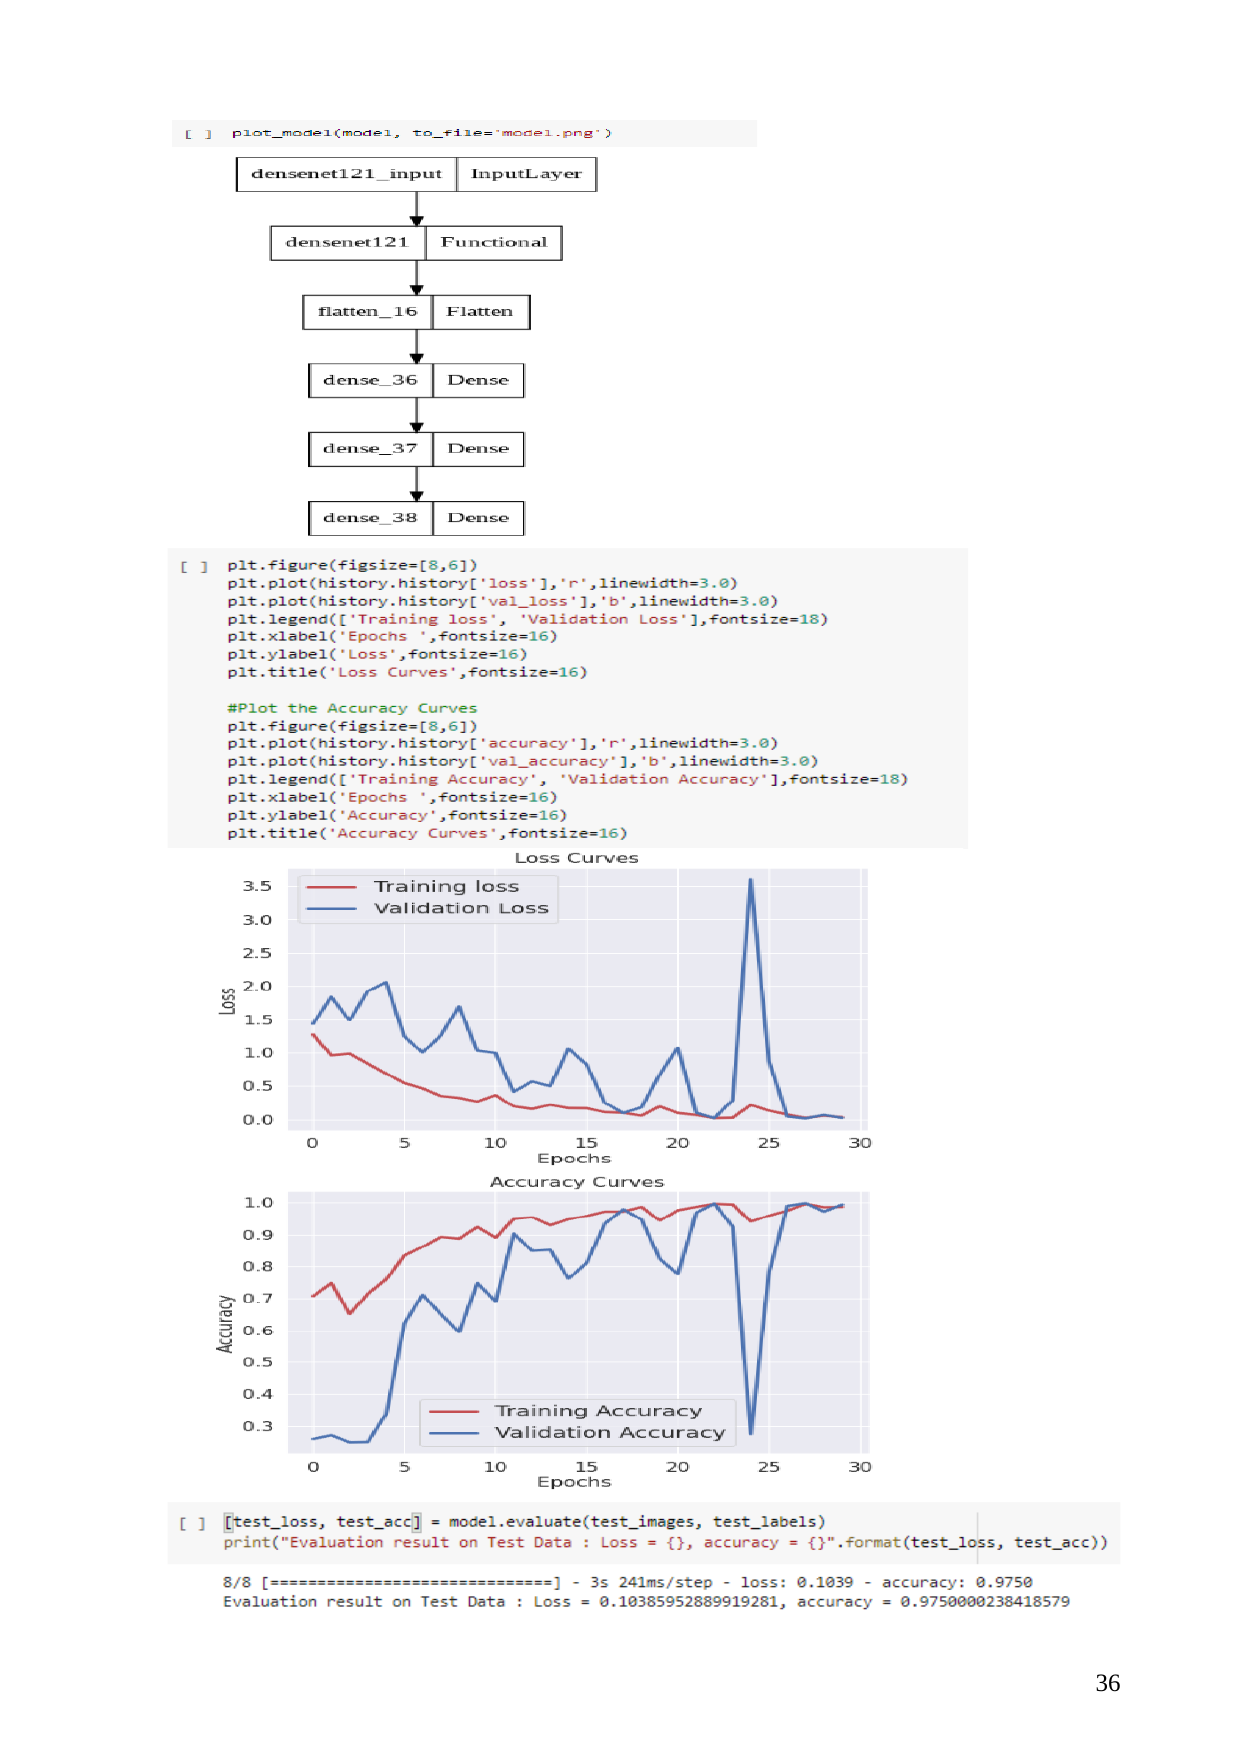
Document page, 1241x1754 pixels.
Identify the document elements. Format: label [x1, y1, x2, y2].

picture [165, 120, 1121, 1630]
